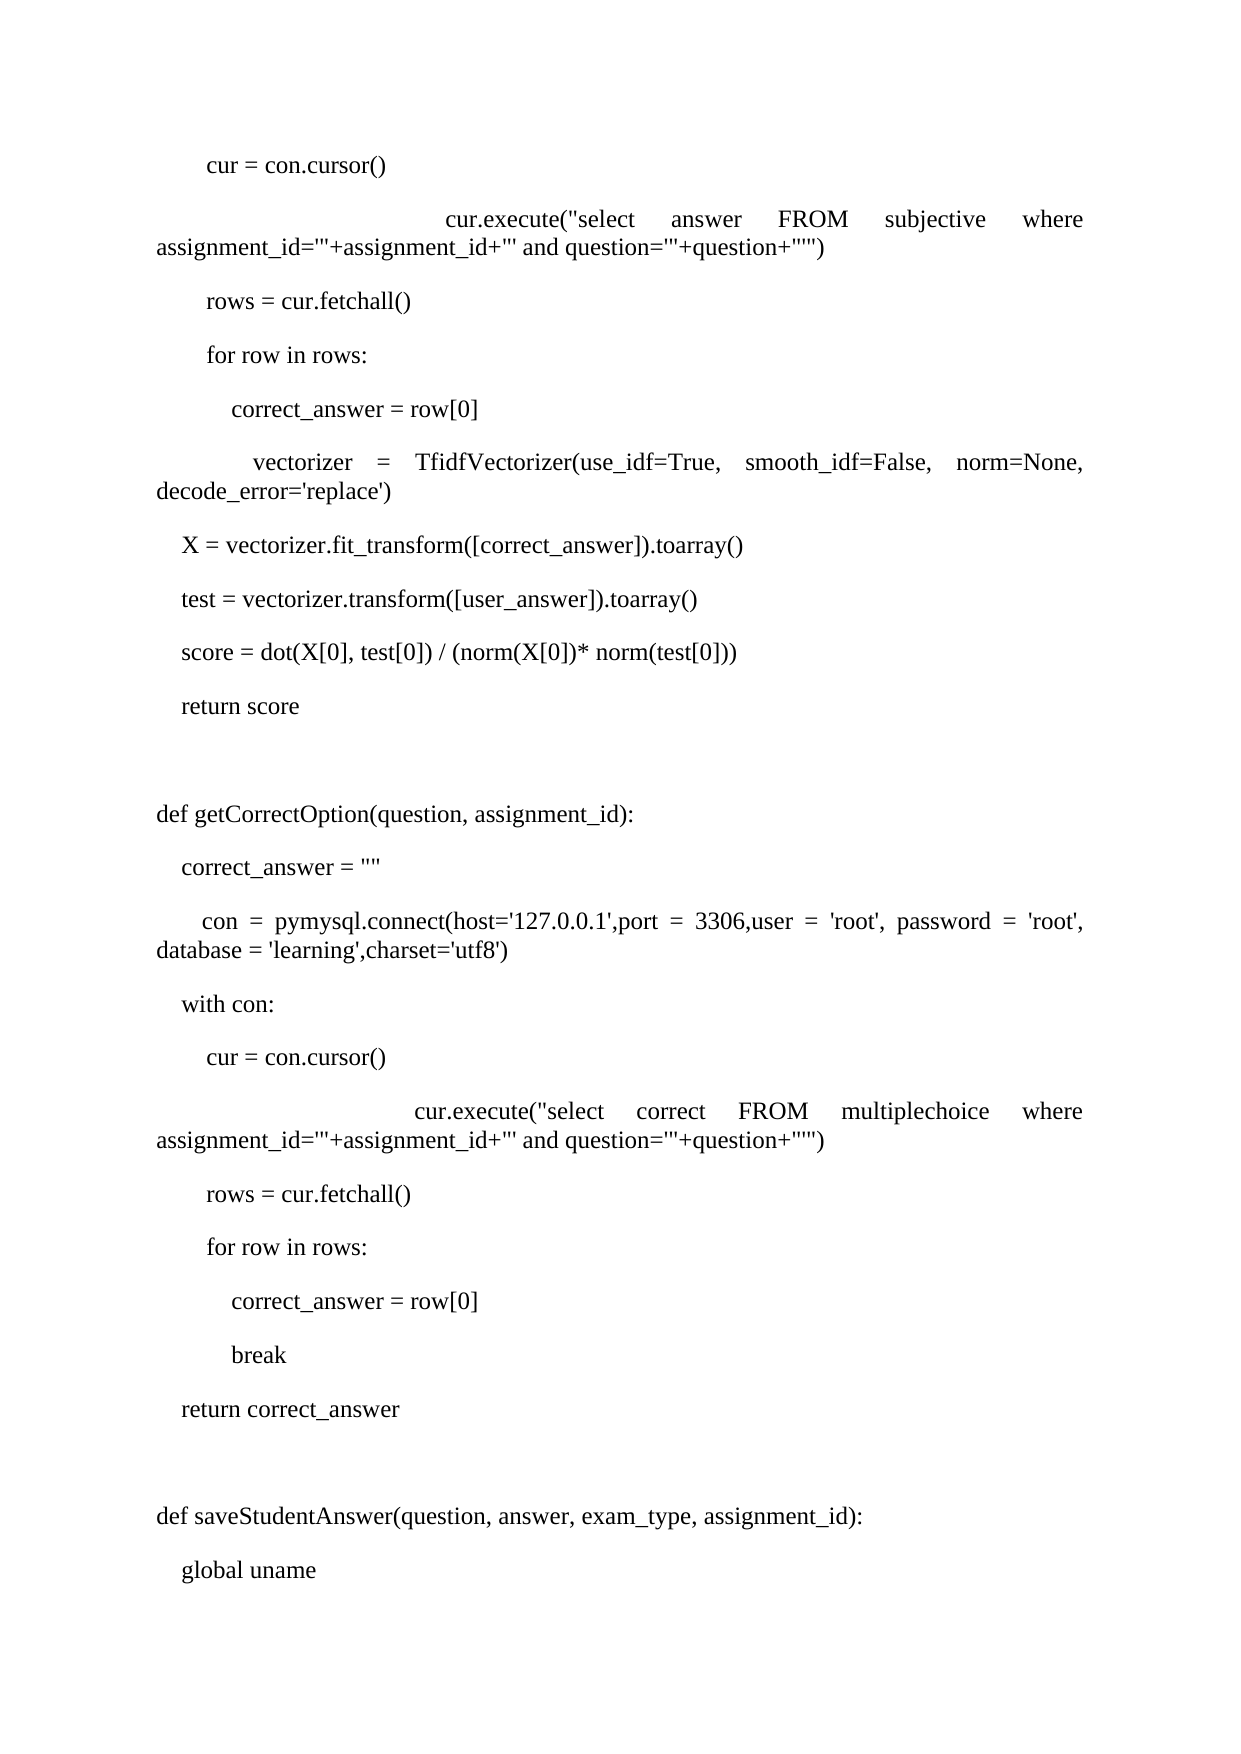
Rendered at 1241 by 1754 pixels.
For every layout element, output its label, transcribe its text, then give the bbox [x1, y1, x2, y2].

text correct_answer = row[0] [156, 1286, 1084, 1315]
text break [156, 1340, 1084, 1369]
text cur.execute("select answer FROM subjective where assignment_id='"+assignment_id+"' and question='"+question+"'") [156, 204, 1084, 261]
text global uname [156, 1555, 1084, 1584]
text cur = con.cursor() [156, 150, 1084, 179]
text def getCorrectOption(question, assignment_id): [156, 799, 1084, 827]
text cur.execute("select correct FROM multiplechoice where assignment_id='"+assignment_id+"' and question='"+question+"'") [156, 1096, 1084, 1154]
text def saveStudentAnswer(question, answer, exam_type, assignment_id): [156, 1501, 1084, 1530]
text correct_answer = row[0] [156, 394, 1084, 422]
text rows = cur.fetchall() [156, 1179, 1084, 1207]
text X = vectorizer.fit_transform([correct_answer]).toarray() [156, 530, 1084, 559]
text for row in rows: [156, 340, 1084, 369]
text vectorizer = TfidfVectorizer(use_idf=True, smooth_idf=False, norm=None, decode_error='replace') [156, 447, 1084, 505]
text rows = cur.fetchall() [156, 286, 1084, 315]
text test = vectorizer.transform([user_answer]).toarray() [156, 584, 1084, 612]
text con = pymysql.connect(host='127.0.0.1',port = 3306,user = 'root', password = 'root', database = 'learning',charset='utf8') [156, 906, 1084, 964]
text return correct_answer [156, 1394, 1084, 1422]
text correct_answer = "" [156, 852, 1084, 881]
text with con: [156, 989, 1084, 1017]
text for row in rows: [156, 1232, 1084, 1261]
text return score [156, 691, 1084, 720]
text cur = con.cursor() [156, 1042, 1084, 1071]
text score = dot(X[0], test[0]) / (norm(X[0])* norm(test[0])) [156, 637, 1084, 666]
